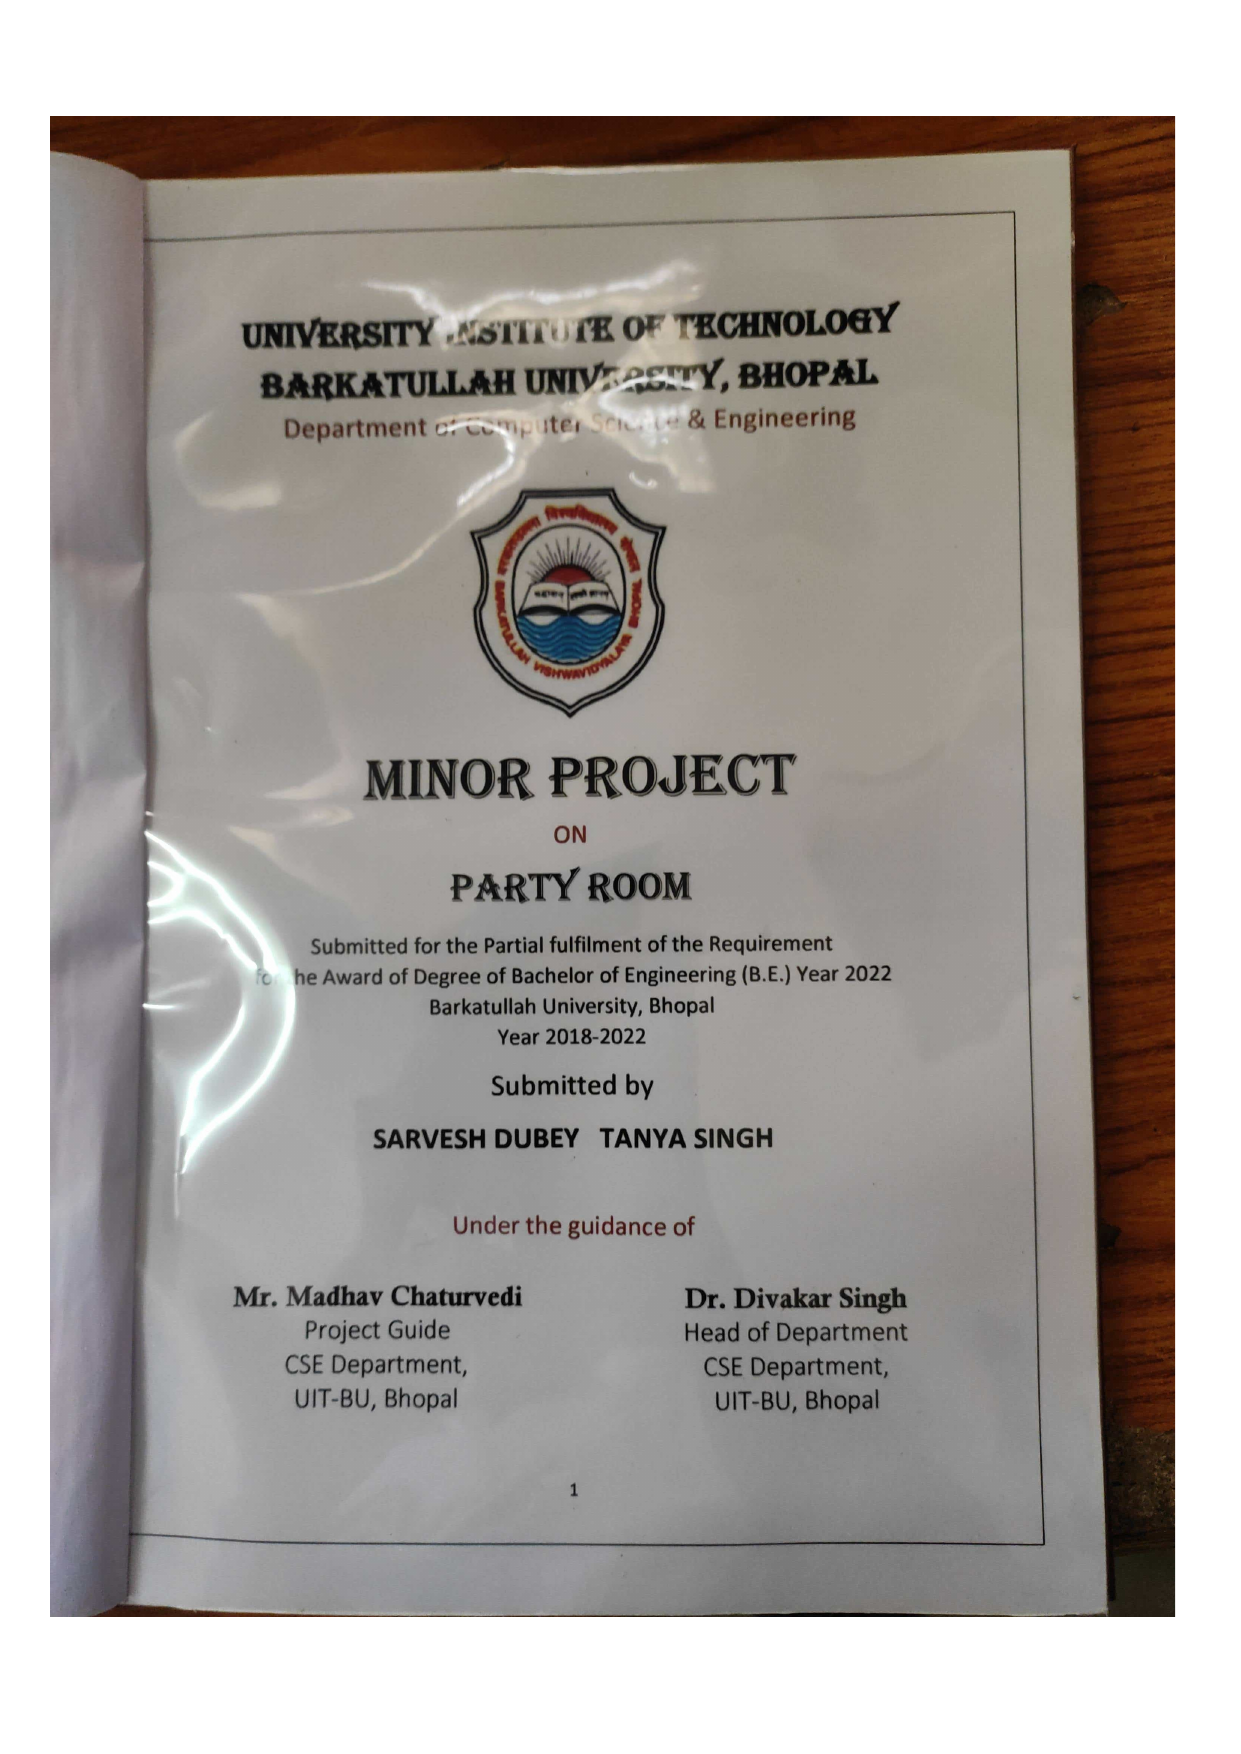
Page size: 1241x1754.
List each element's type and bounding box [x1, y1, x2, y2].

picture [50, 116, 1175, 1617]
